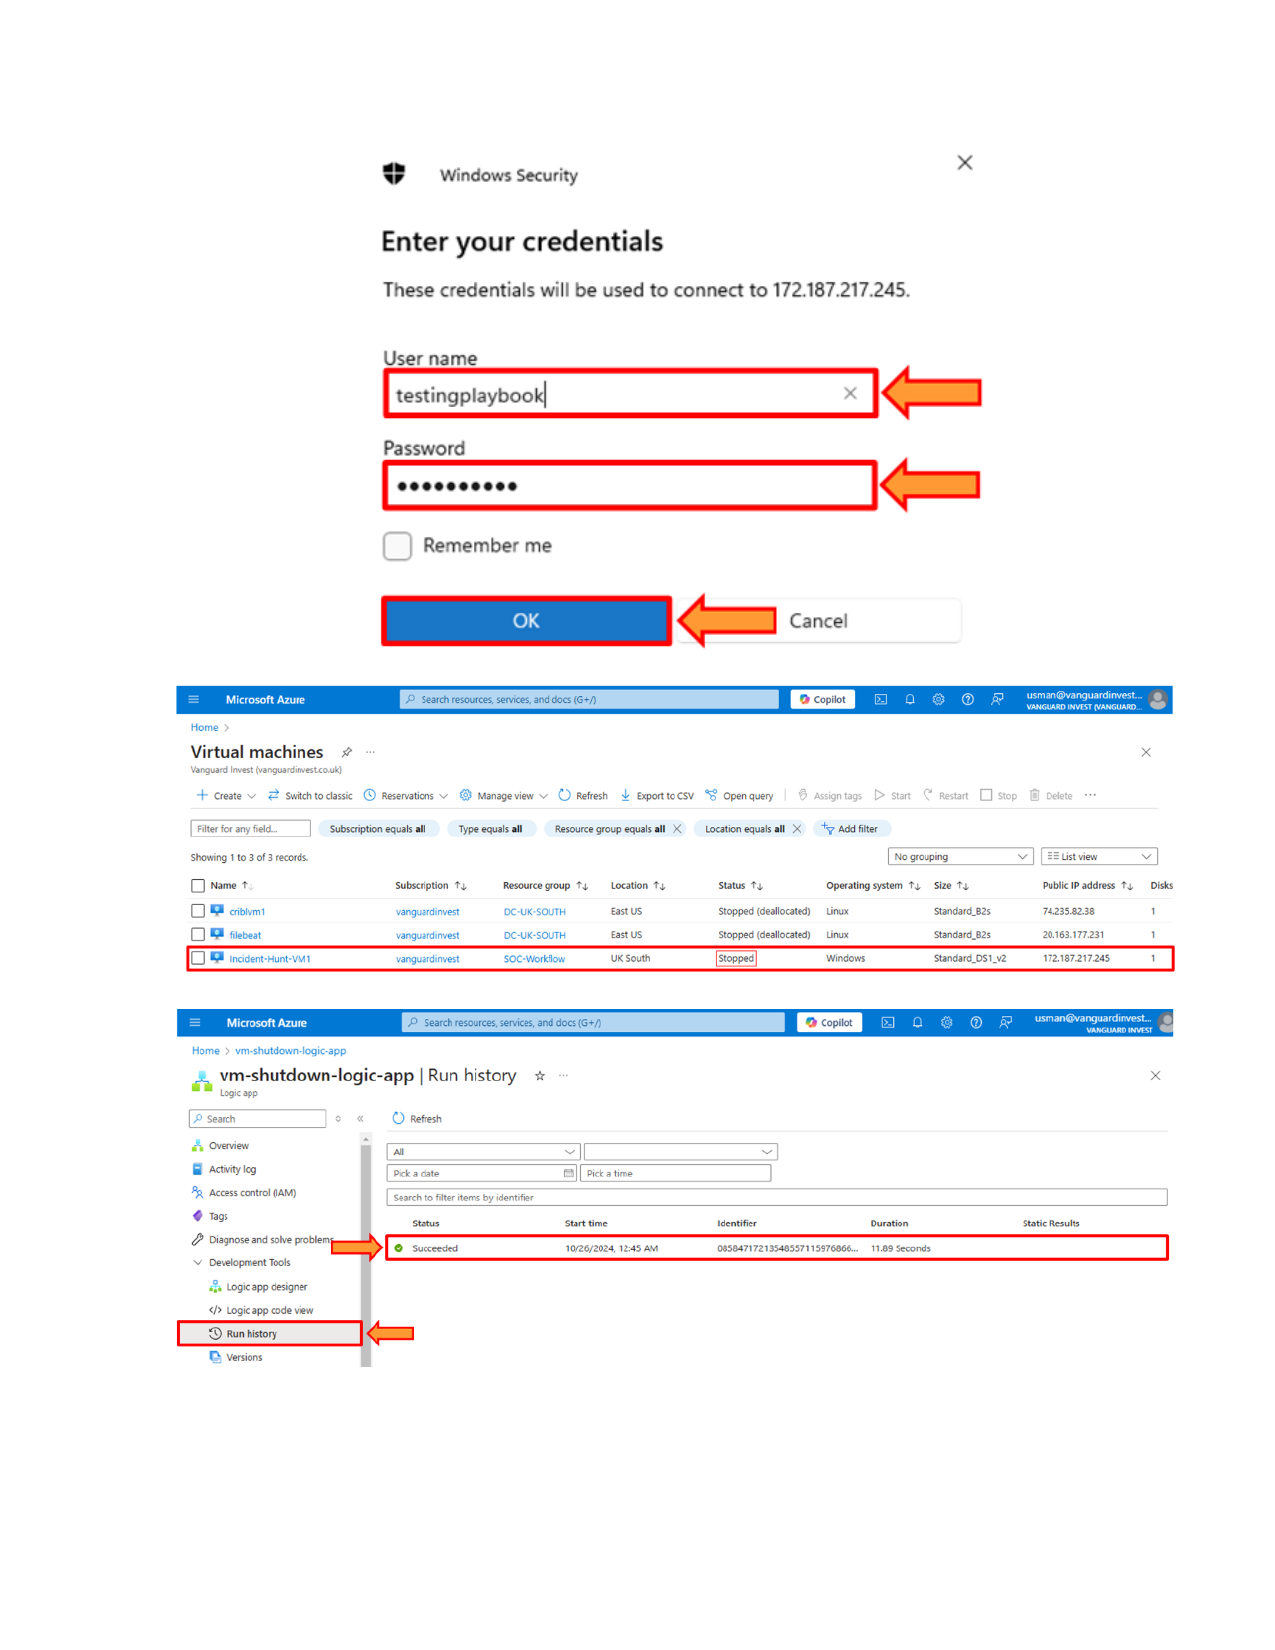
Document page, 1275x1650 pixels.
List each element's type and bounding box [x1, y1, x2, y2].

picture [176, 1009, 1174, 1367]
picture [357, 150, 993, 665]
picture [174, 685, 1176, 989]
